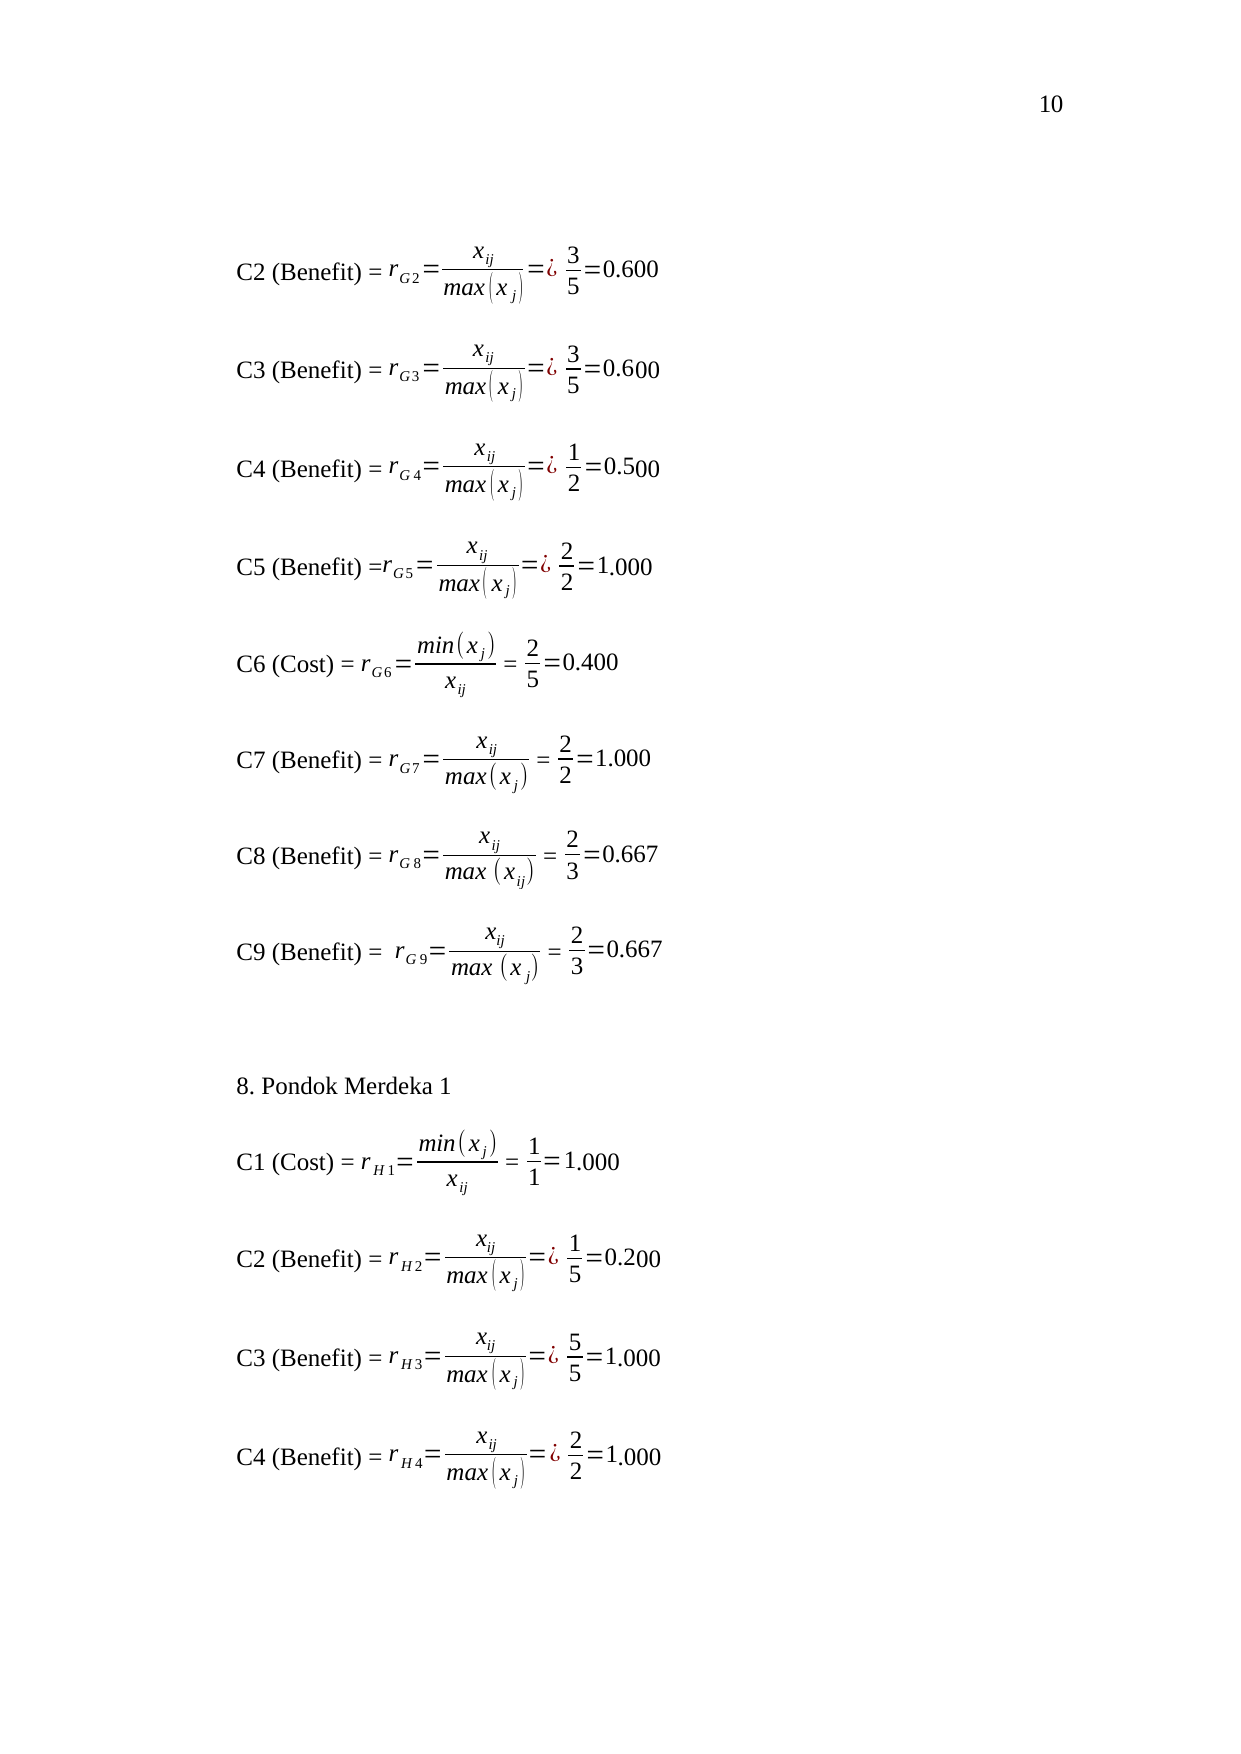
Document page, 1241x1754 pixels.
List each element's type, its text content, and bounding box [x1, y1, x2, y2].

text C4 (Benefit) = .000 [236, 1421, 1063, 1491]
text C6 (Cost) = = [236, 630, 1063, 697]
text C4 (Benefit) = 00 [236, 433, 1063, 503]
text 8. Pondok Merdeka 1 [236, 1071, 1063, 1099]
text C8 (Benefit) = = [236, 822, 1063, 889]
text C2 (Benefit) = 00 [236, 1224, 1063, 1294]
text C7 (Benefit) = = [236, 726, 1063, 793]
text C2 (Benefit) = [236, 236, 1063, 306]
text C3 (Benefit) = .000 [236, 1323, 1063, 1392]
text C3 (Benefit) = 00 [236, 335, 1063, 404]
text C9 (Benefit) = = [236, 918, 1063, 984]
text C1 (Cost) = = .000 [236, 1128, 1063, 1195]
text C5 (Benefit) = .000 [236, 532, 1063, 602]
